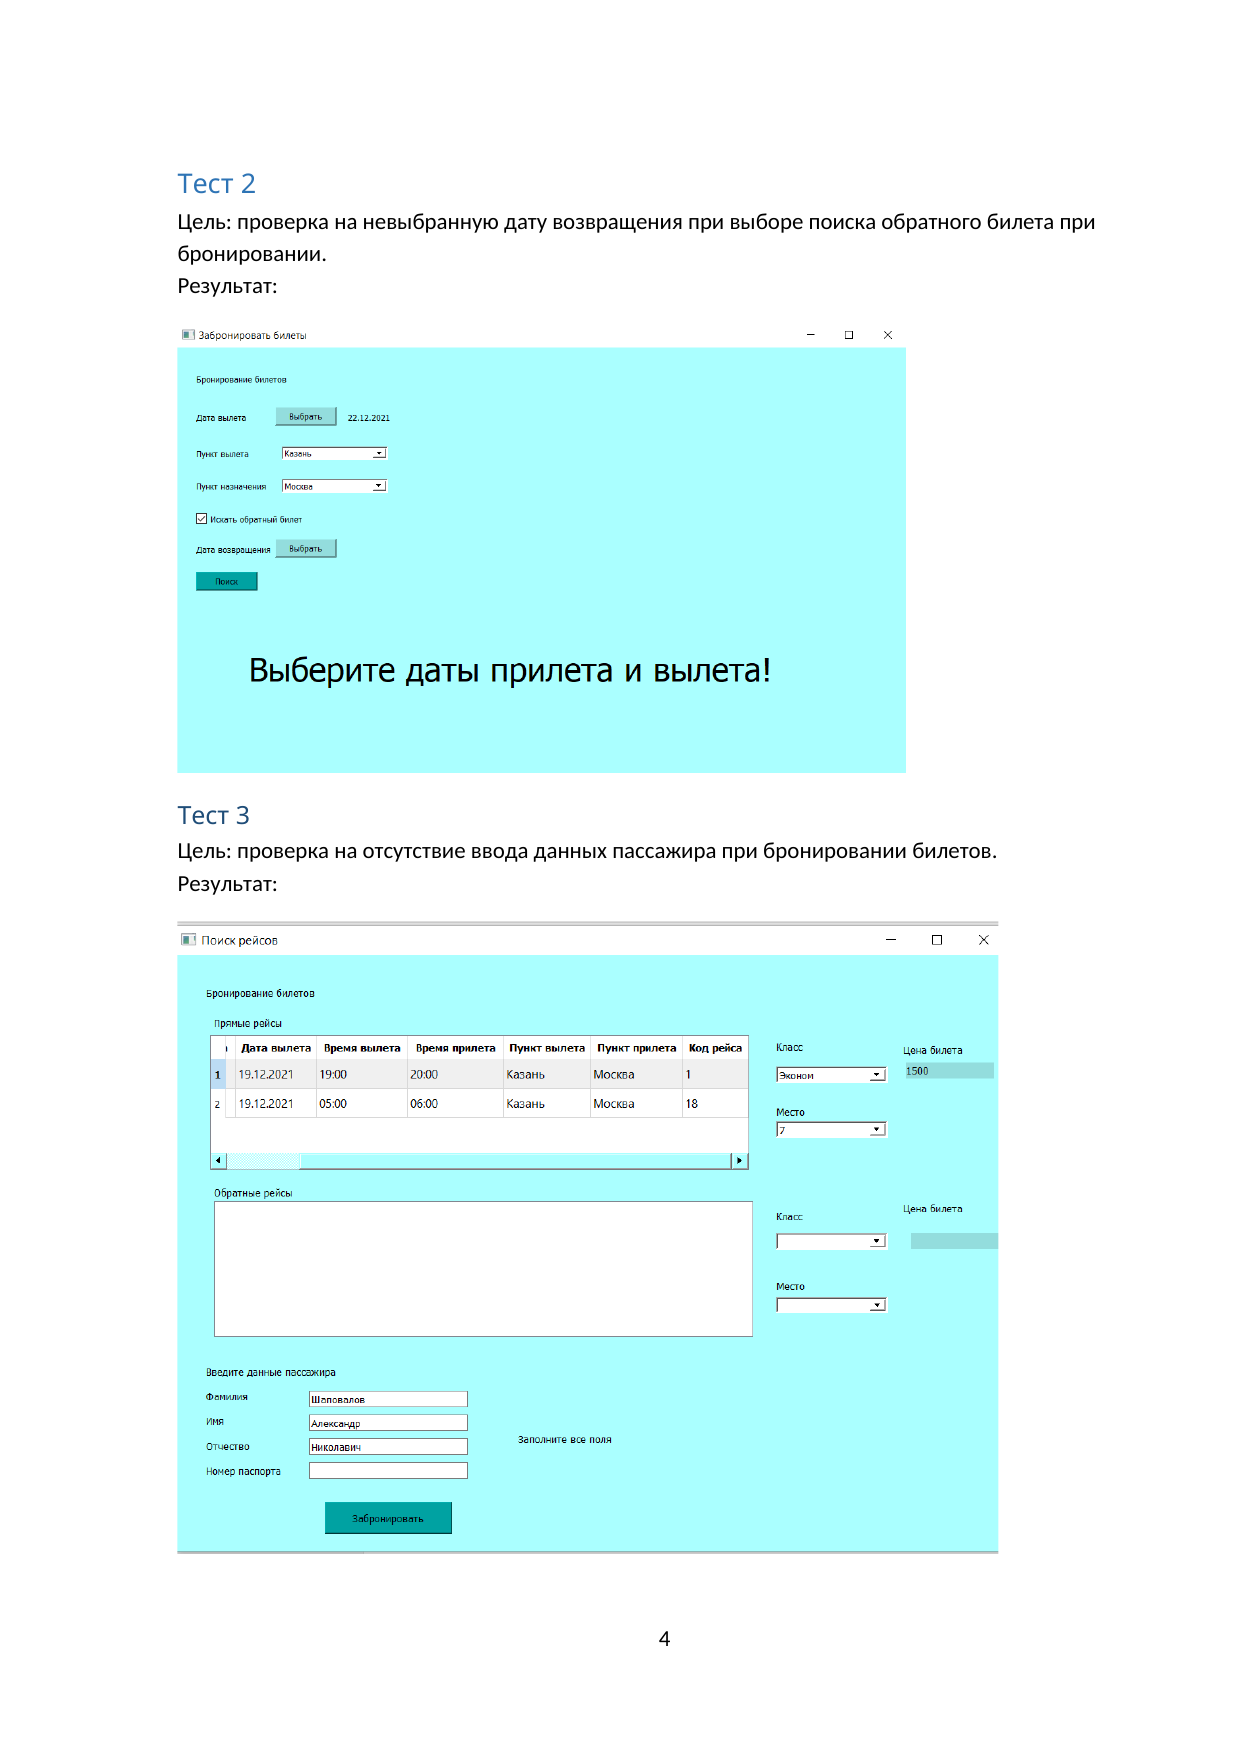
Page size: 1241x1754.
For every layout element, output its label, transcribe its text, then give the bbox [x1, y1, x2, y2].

picture [177, 324, 906, 773]
subtitle Тест 3 [177, 797, 1152, 831]
text Результат: [177, 271, 1152, 299]
picture [177, 921, 999, 1554]
text Цель: проверка на невыбранную дату возвращения при выборе поиска обратного билета при бронировании. [177, 207, 1152, 267]
text Результат: [177, 869, 1152, 897]
text Цель: проверка на отсутствие ввода данных пассажира при бронировании билетов. [177, 837, 1152, 864]
subtitle Тест 2 [177, 165, 1152, 202]
